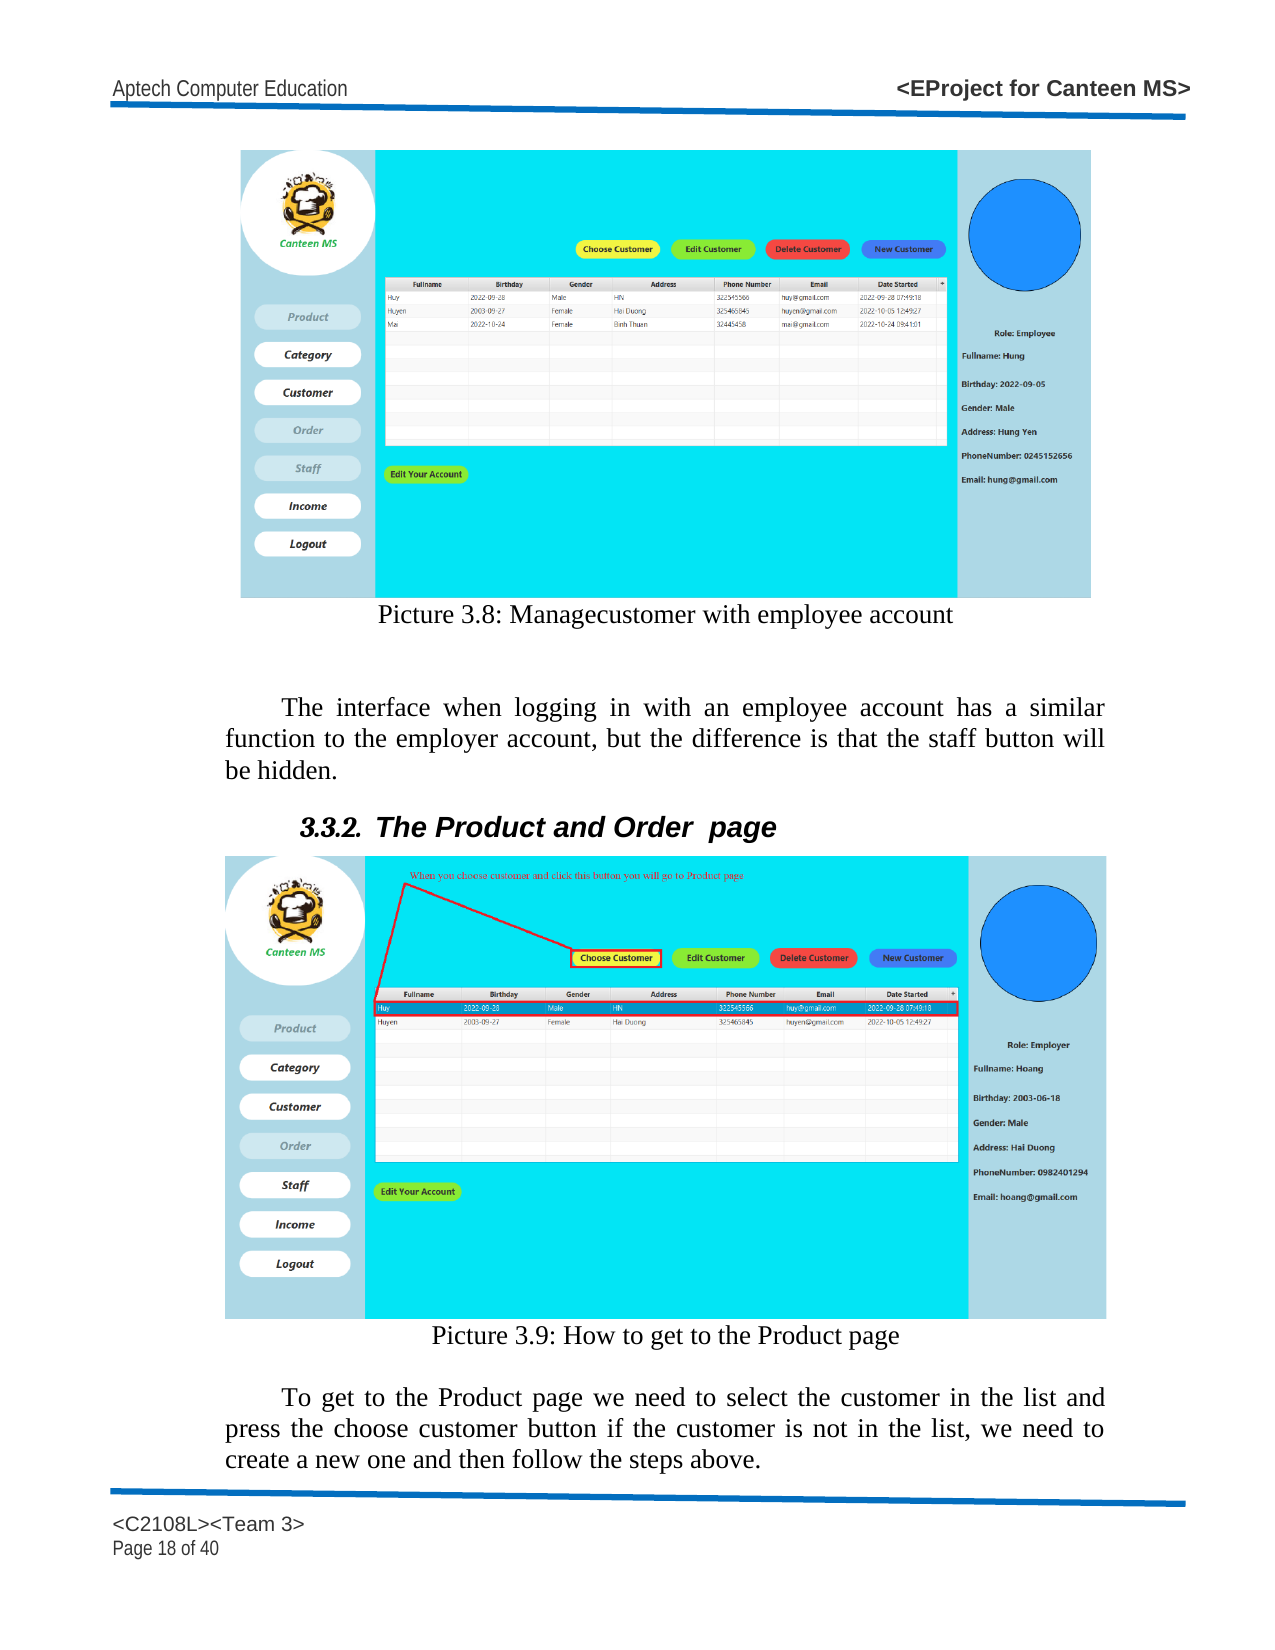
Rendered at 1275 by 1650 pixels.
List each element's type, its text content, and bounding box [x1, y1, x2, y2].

text Picture 3.9: How to get to the Product page [225, 1319, 1106, 1350]
picture [240, 150, 1091, 598]
text The interface when logging in with an employee account has a similar function to the employer account, but the difference is that the staff button will be hidden. [225, 691, 1106, 785]
subtitle The Product and Order page [225, 810, 1106, 844]
text To get to the Product page we need to select the customer in the list and press the choose customer button if the customer is not in the list, we need to create a new one and then follow the steps above. [225, 1381, 1106, 1475]
picture [225, 856, 1107, 1319]
text Picture 3.8: Managecustomer with employee account [225, 598, 1106, 629]
